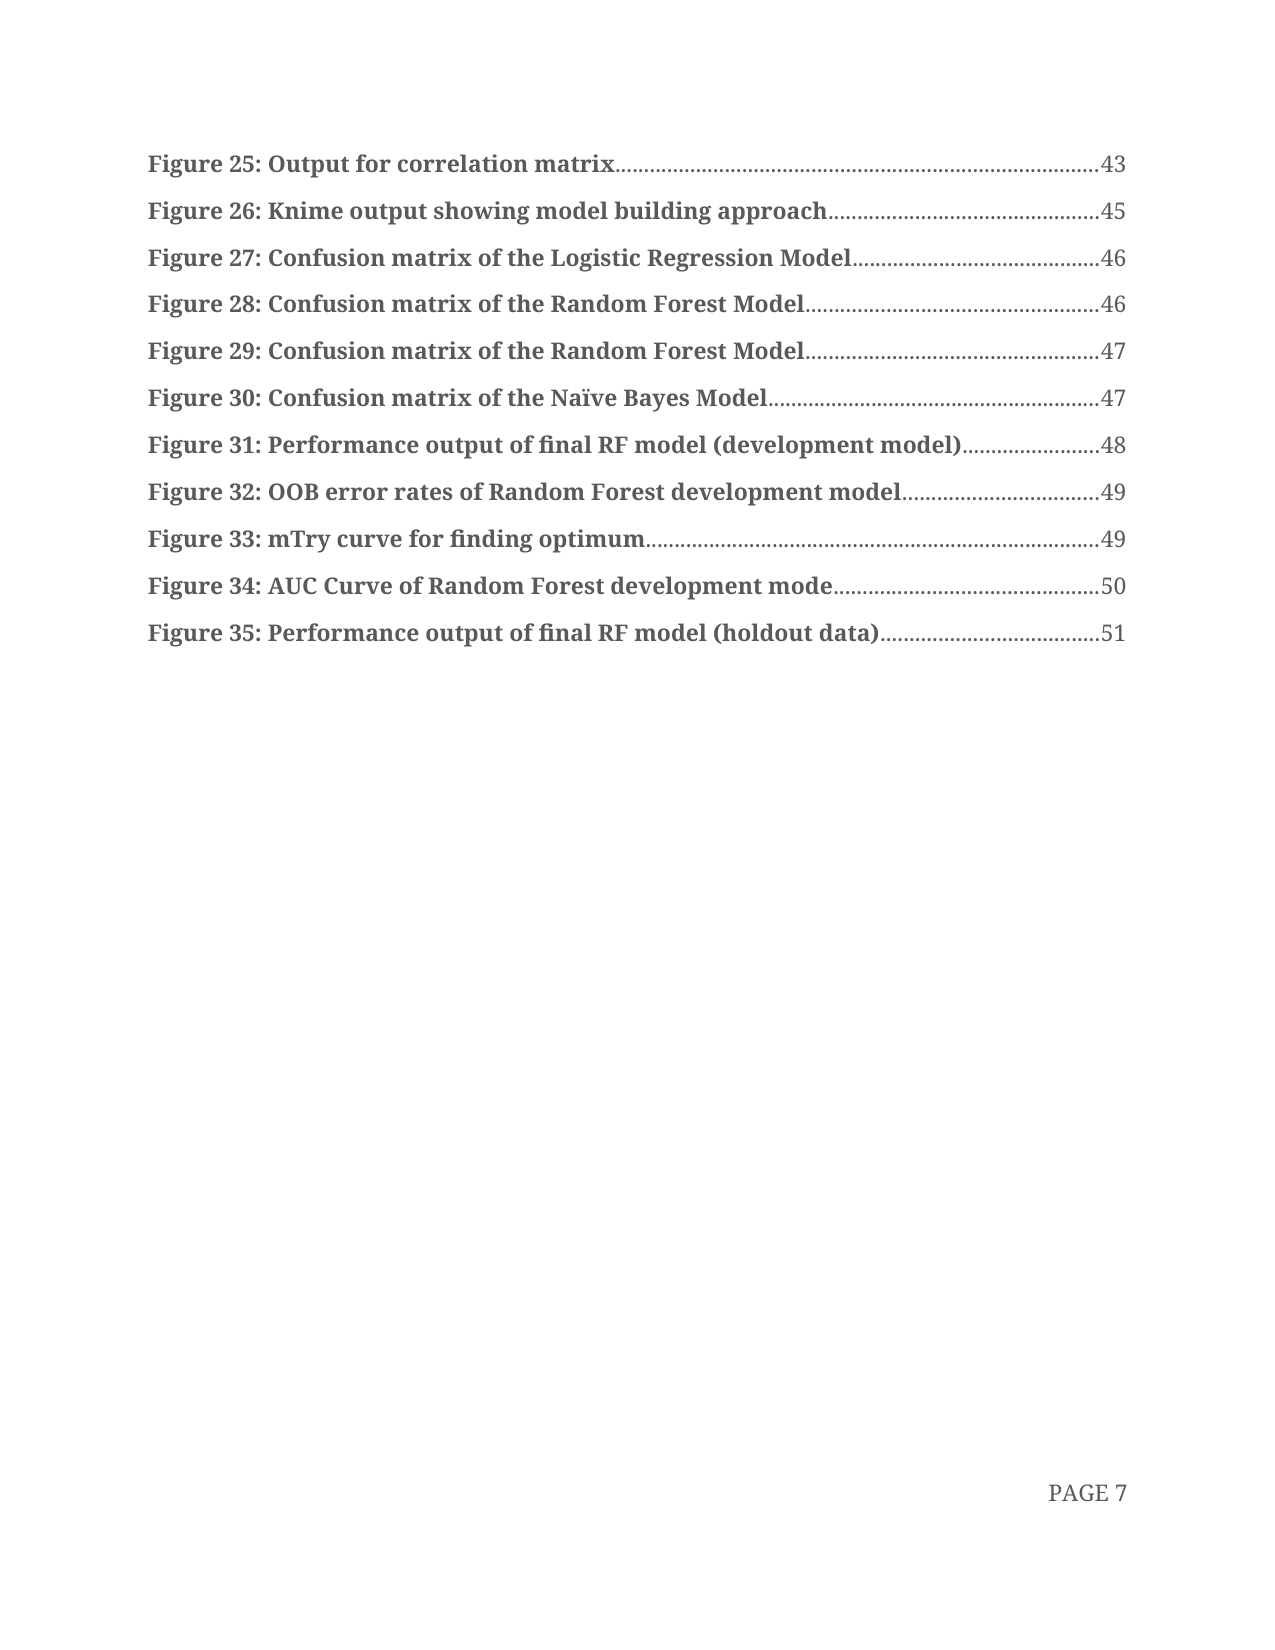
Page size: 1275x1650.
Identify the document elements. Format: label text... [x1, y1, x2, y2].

text Figure 34: AUC Curve of Random Forest development mode 50 [148, 569, 1127, 601]
text Figure 31: Performance output of final RF model (development model) 48 [148, 429, 1127, 460]
text Figure 27: Confusion matrix of the Logistic Regression Model 46 [148, 241, 1127, 273]
text Figure 25: Output for correlation matrix 43 [148, 148, 1127, 179]
text Figure 26: Knime output showing model building approach 45 [148, 194, 1127, 226]
text Figure 35: Performance output of final RF model (holdout data) 51 [148, 616, 1127, 648]
text Figure 28: Confusion matrix of the Random Forest Model 46 [148, 288, 1127, 319]
text Figure 29: Confusion matrix of the Random Forest Model 47 [148, 335, 1127, 366]
text Figure 33: mTry curve for finding optimum 49 [148, 523, 1127, 554]
text Figure 30: Confusion matrix of the Naïve Bayes Model 47 [148, 382, 1127, 413]
text Figure 32: OOB error rates of Random Forest development model 49 [148, 476, 1127, 507]
